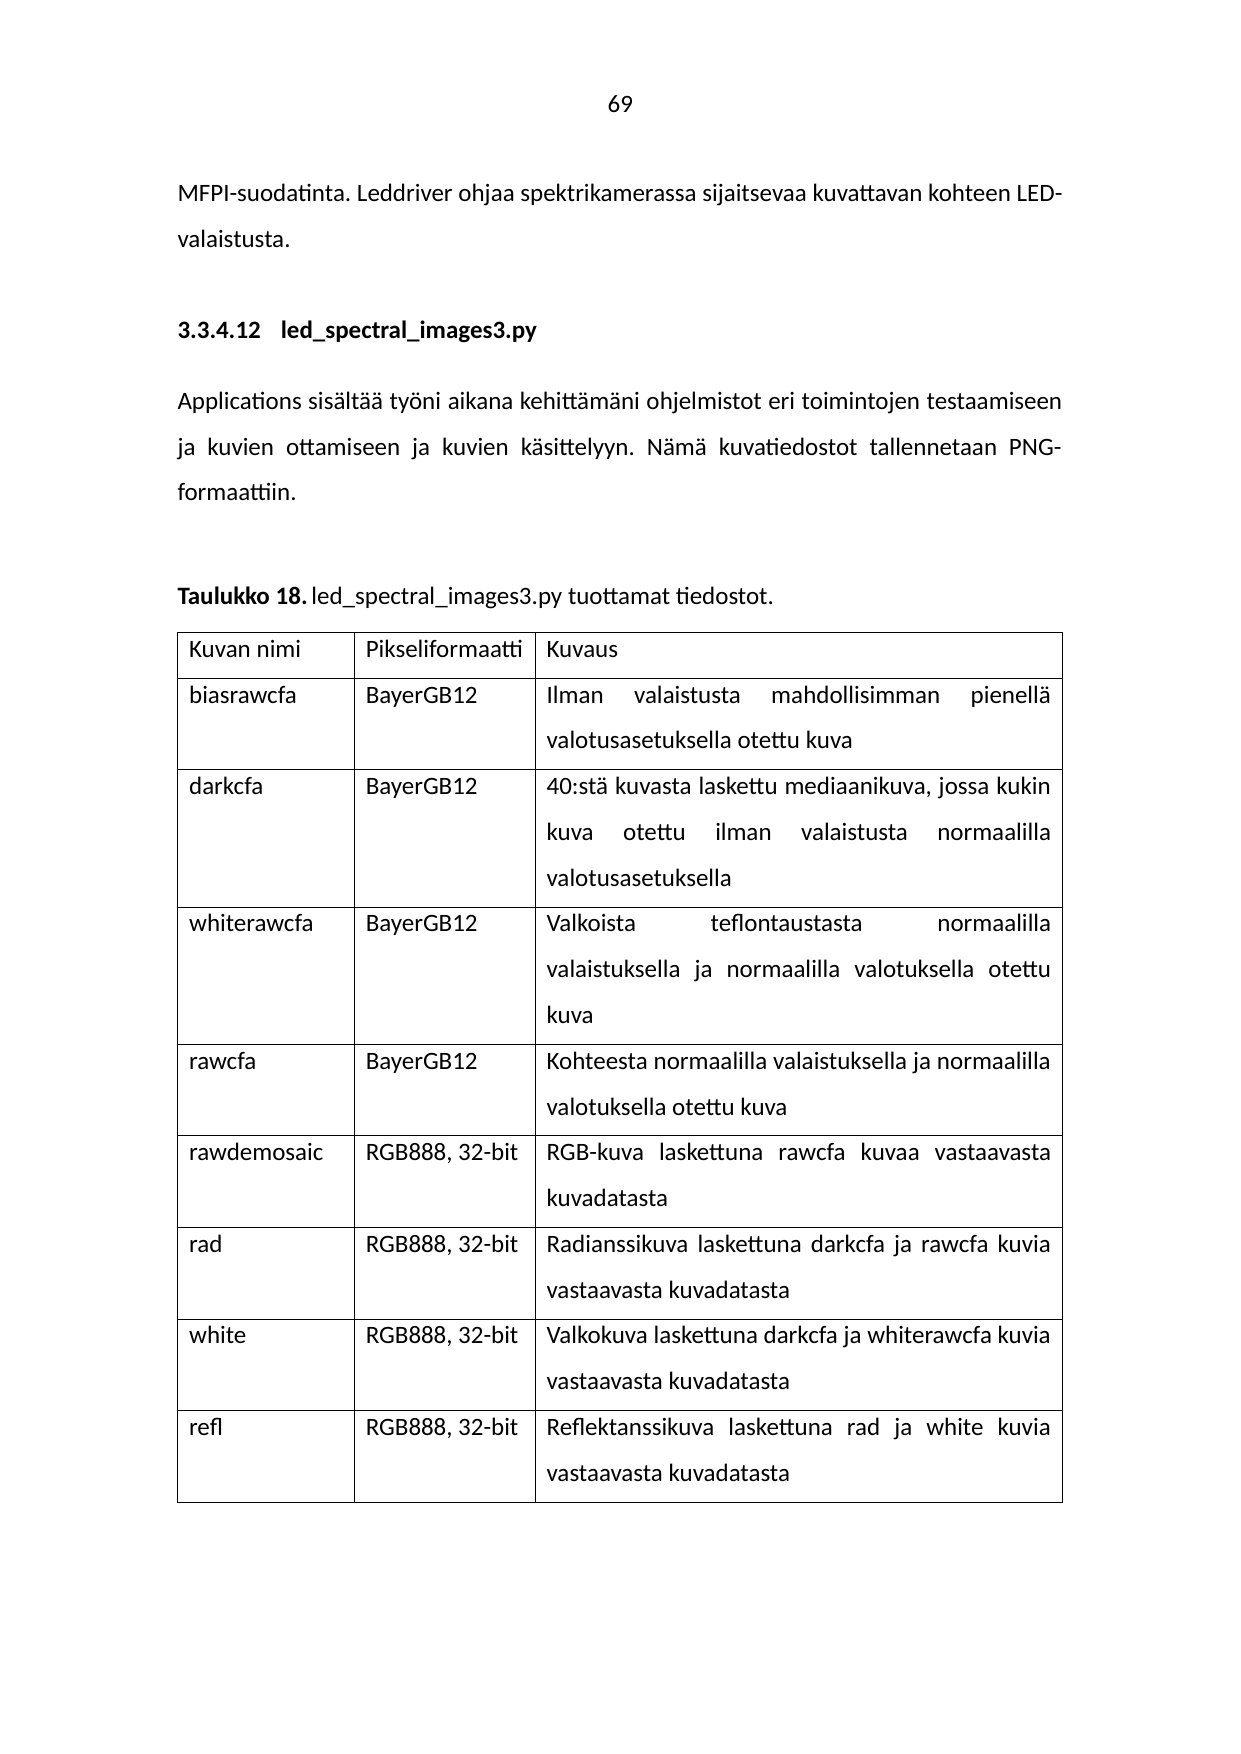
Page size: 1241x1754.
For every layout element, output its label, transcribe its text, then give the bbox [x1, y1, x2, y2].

table_cell BayerGB12 [355, 679, 535, 769]
table_cell 40:stä kuvasta laskettu mediaanikuva, jossa kukin kuva otettu ilman valaistusta normaalilla valotusasetuksella [536, 770, 1062, 907]
table_cell RGB888, 32-bit [355, 1228, 535, 1318]
table_cell RGB888, 32-bit [355, 1320, 535, 1410]
table_cell BayerGB12 [355, 1045, 535, 1135]
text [177, 177, 1063, 253]
table_cell RGB888, 32-bit [355, 1411, 535, 1502]
table_cell RGB888, 32-bit [355, 1136, 535, 1227]
table_cell BayerGB12 [355, 770, 535, 907]
table_header Kuvaus [536, 633, 1062, 678]
table_header Kuvan nimi [178, 633, 354, 678]
table_cell Kohteesta normaalilla valaistuksella ja normaalilla valotuksella otettu kuva [536, 1045, 1062, 1135]
table_cell darkcfa [178, 770, 354, 907]
text Taulukko 18. led_spectral_images3.py tuottamat tiedostot. [177, 581, 1063, 611]
table_cell biasrawcfa [178, 679, 354, 769]
table_cell whiterawcfa [178, 908, 354, 1044]
subtitle led_spectral_images3.py [177, 314, 1063, 345]
table_cell rawdemosaic [178, 1136, 354, 1227]
table_cell BayerGB12 [355, 908, 535, 1044]
table_cell refl [178, 1411, 354, 1502]
text Applications sisältää työni aikana kehittämäni ohjelmistot eri toimintojen testaamiseen ja kuvien ottamiseen ja kuvien käsittelyyn. Nämä kuvatiedostot tallennetaan PNG-formaattiin. [177, 385, 1063, 507]
table_cell rad [178, 1228, 354, 1318]
table_header Pikseliformaatti [355, 633, 535, 678]
table_cell white [178, 1320, 354, 1410]
table_cell Valkokuva laskettuna darkcfa ja whiterawcfa kuvia vastaavasta kuvadatasta [536, 1320, 1062, 1410]
table_cell rawcfa [178, 1045, 354, 1135]
table_cell Radianssikuva laskettuna darkcfa ja rawcfa kuvia vastaavasta kuvadatasta [536, 1228, 1062, 1318]
table_cell Ilman valaistusta mahdollisimman pienellä valotusasetuksella otettu kuva [536, 679, 1062, 769]
table_cell RGB-kuva laskettuna rawcfa kuvaa vastaavasta kuvadatasta [536, 1136, 1062, 1227]
table_cell Valkoista teflontaustasta normaalilla valaistuksella ja normaalilla valotuksella otettu kuva [536, 908, 1062, 1044]
table_cell Reflektanssikuva laskettuna rad ja white kuvia vastaavasta kuvadatasta [536, 1411, 1062, 1502]
